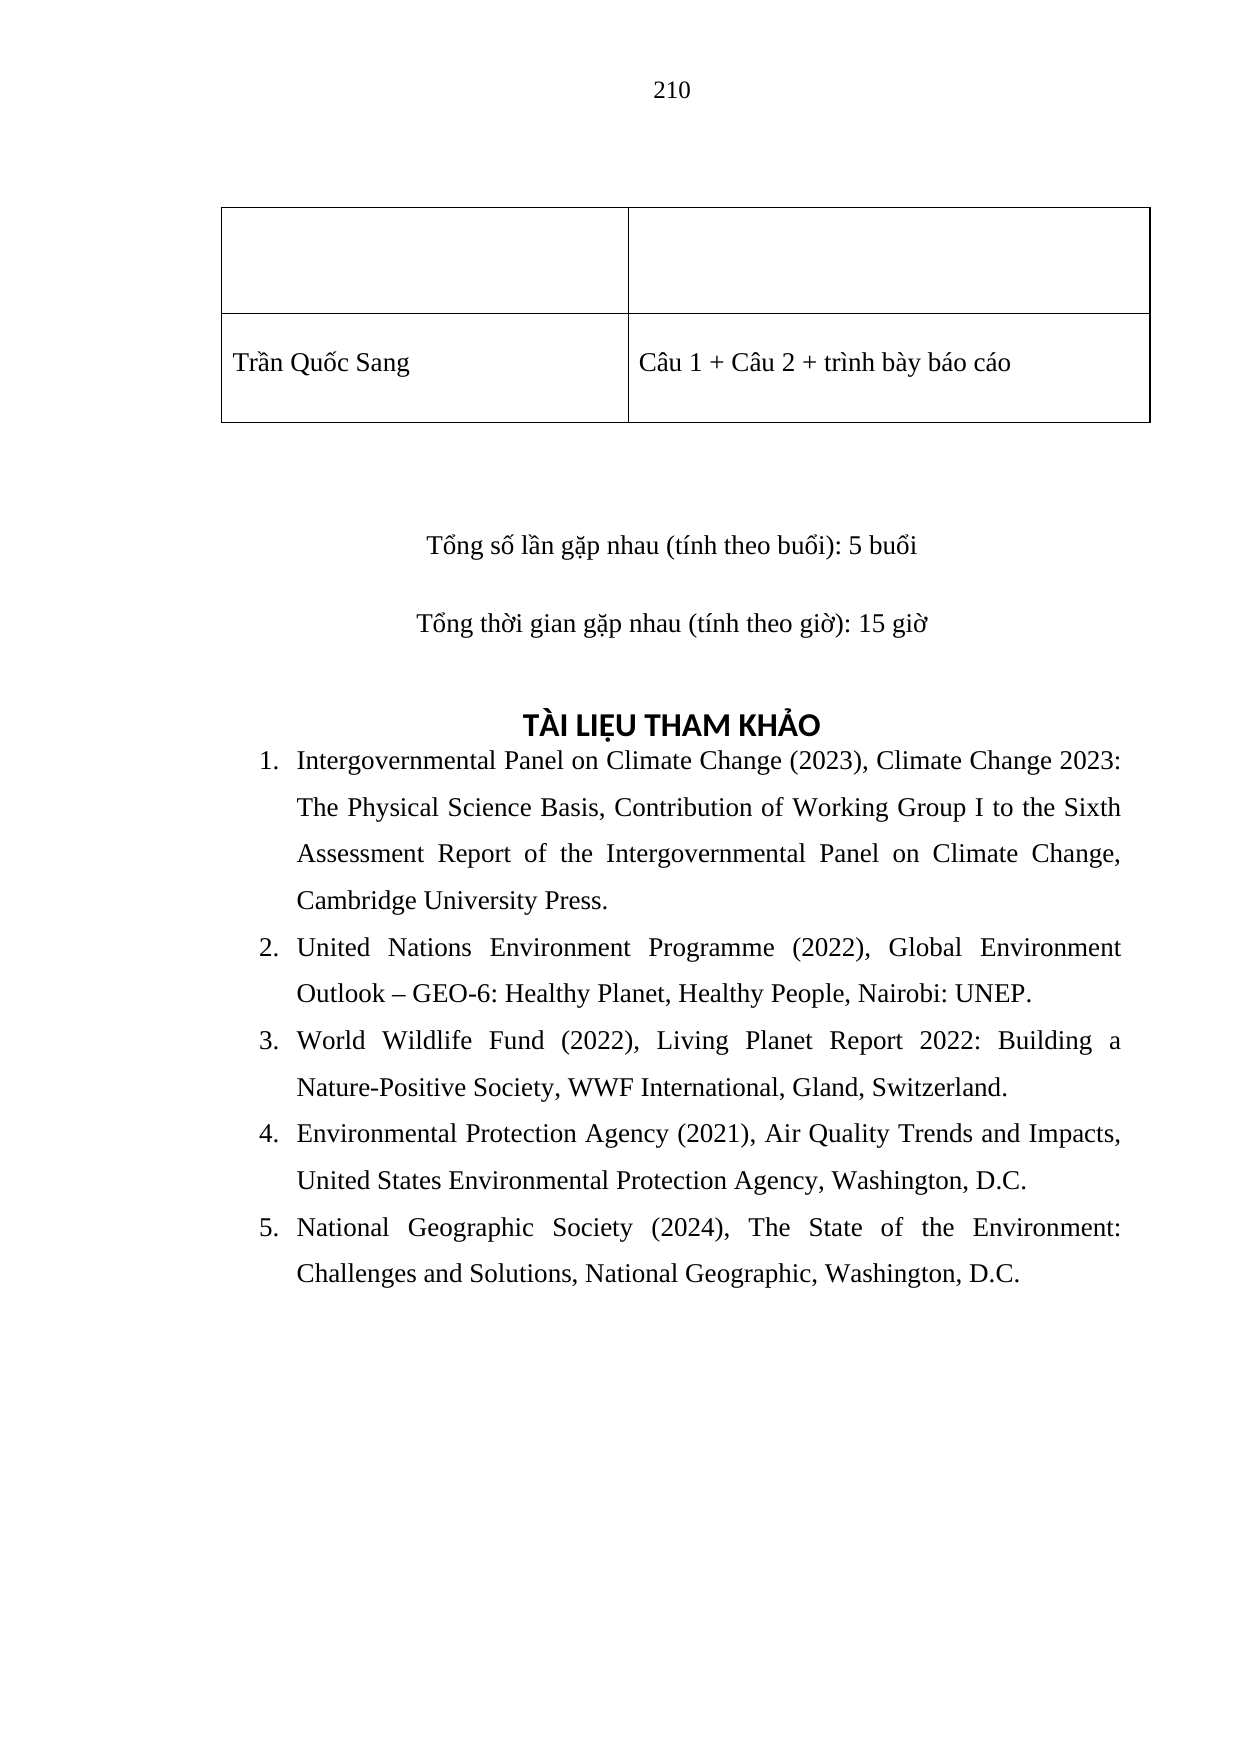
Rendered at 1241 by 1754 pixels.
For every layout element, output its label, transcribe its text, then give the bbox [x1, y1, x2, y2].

list United Nations Environment Programme (2022), Global Environment Outlook – GEO-6: Healthy Planet, Healthy People, Nairobi: UNEP. [259, 931, 1122, 1009]
list World Wildlife Fund (2022), Living Planet Report 2022: Building a Nature-Positive Society, WWF International, Gland, Switzerland. [259, 1024, 1122, 1102]
text Tổng số lần gặp nhau (tính theo buổi): 5 buổi [221, 529, 1122, 560]
list National Geographic Society (2024), The State of the Environment: Challenges and Solutions, National Geographic, Washington, D.C. [259, 1211, 1122, 1289]
list Environmental Protection Agency (2021), Air Quality Trends and Impacts, United States Environmental Protection Agency, Washington, D.C. [259, 1118, 1122, 1195]
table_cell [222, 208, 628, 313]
list Intergovernmental Panel on Climate Change (2023), Climate Change 2023: The Physical Science Basis, Contribution of Working Group I to the Sixth Assessment Report of the Intergovernmental Panel on Climate Change, Cambridge University Press. [259, 744, 1122, 915]
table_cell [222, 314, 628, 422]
text Tổng thời gian gặp nhau (tính theo giờ): 15 giờ [221, 607, 1122, 638]
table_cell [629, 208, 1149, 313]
subtitle TÀI LIỆU THAM KHẢO [221, 703, 1122, 744]
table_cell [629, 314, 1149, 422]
